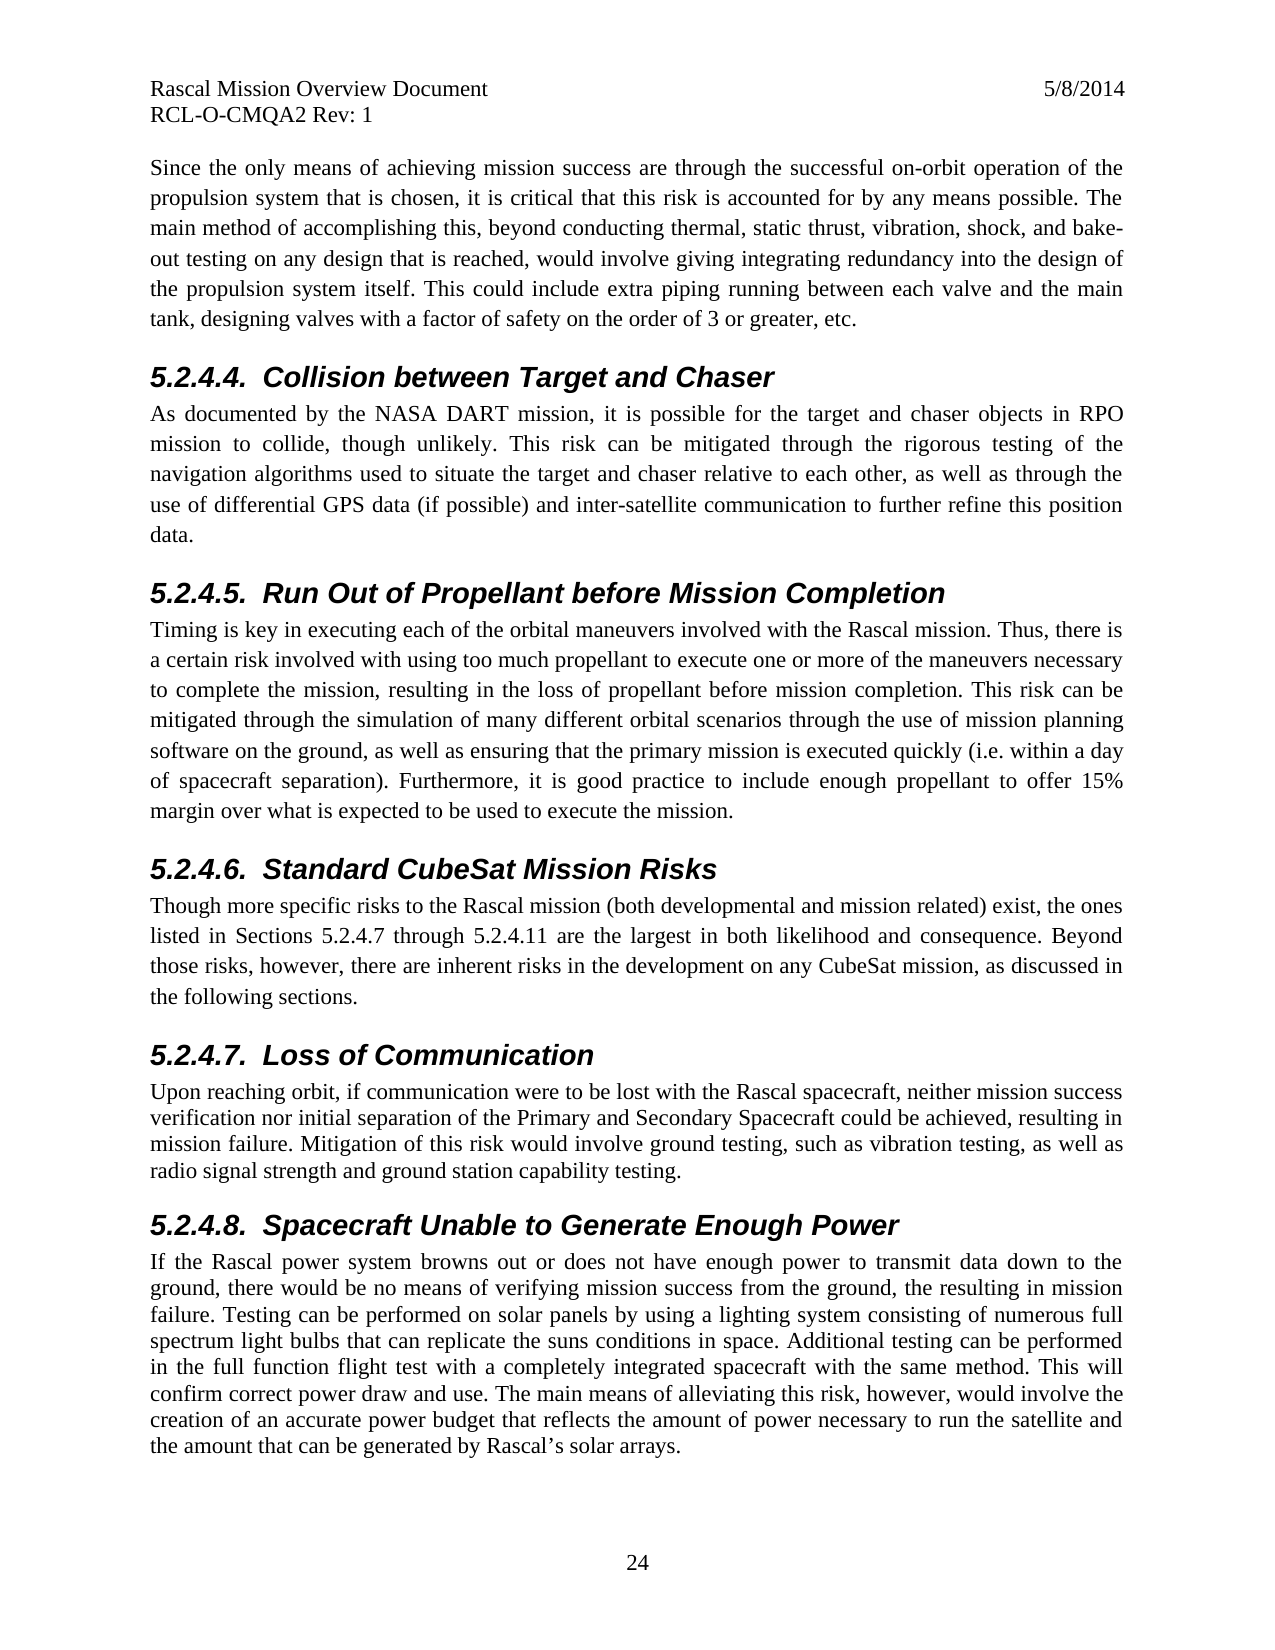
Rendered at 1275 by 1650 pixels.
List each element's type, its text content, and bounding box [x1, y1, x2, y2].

text As documented by the NASA DART mission, it is possible for the target and chaser objects in RPO mission to collide, though unlikely. This risk can be mitigated through the rigorous testing of the navigation algorithms used to situate the target and chaser relative to each other, as well as through the use of differential GPS data (if possible) and inter-satellite communication to further refine this position data. [150, 400, 1125, 547]
subtitle Loss of Communication [150, 1038, 1125, 1072]
text Though more specific risks to the Rascal mission (both developmental and mission related) exist, the ones listed in Sections 5.2.4.7 through 5.2.4.11 are the largest in both likelihood and consequence. Beyond those risks, however, there are inherent risks in the development on any CubeSat mission, as discussed in the following sections. [150, 892, 1125, 1009]
text Timing is key in executing each of the orbital maneuvers involved with the Rascal mission. Thus, there is a certain risk involved with using too much propellant to execute one or more of the maneuvers necessary to complete the mission, resulting in the loss of propellant before mission completion. This risk can be mitigated through the simulation of many different orbital scenarios through the use of mission planning software on the ground, as well as ensuring that the primary mission is executed quickly (i.e. within a day of spacecraft separation). Furthermore, it is good practice to include enough propellant to offer 15% margin over what is expected to be used to execute the mission. [150, 616, 1125, 823]
subtitle Spacecraft Unable to Generate Enough Power [150, 1208, 1125, 1242]
subtitle Standard CubeSat Mission Risks [150, 852, 1125, 886]
text Upon reaching orbit, if communication were to be lost with the Rascal spacecraft, neither mission success verification nor initial separation of the Primary and Secondary Spacecraft could be achieved, resulting in mission failure. Mitigation of this risk would involve ground testing, such as vibration testing, as well as radio signal strength and ground station capability testing. [150, 1078, 1125, 1183]
text Since the only means of achieving mission success are through the successful on-orbit operation of the propulsion system that is chosen, it is critical that this risk is accounted for by any means possible. The main method of accomplishing this, beyond conducting thermal, static thrust, vibration, shock, and bake-out testing on any design that is reached, would involve giving integrating redundancy into the design of the propulsion system itself. This could include extra piping running between each valve and the main tank, designing valves with a factor of safety on the order of 3 or greater, etc. [150, 154, 1125, 331]
subtitle Run Out of Propellant before Mission Completion [150, 576, 1125, 610]
text If the Rascal power system browns out or does not have enough power to transmit data down to the ground, there would be no means of verifying mission success from the ground, the resulting in mission failure. Testing can be performed on solar panels by using a lighting system consisting of numerous full spectrum light bulbs that can replicate the suns conditions in space. Additional testing can be performed in the full function flight test with a completely integrated spacecraft with the same method. This will confirm correct power draw and use. The main means of alleviating this risk, however, would involve the creation of an accurate power budget that reflects the amount of power necessary to run the satellite and the amount that can be generated by Rascal’s solar arrays. [150, 1248, 1125, 1459]
subtitle Collision between Target and Chaser [150, 360, 1125, 394]
